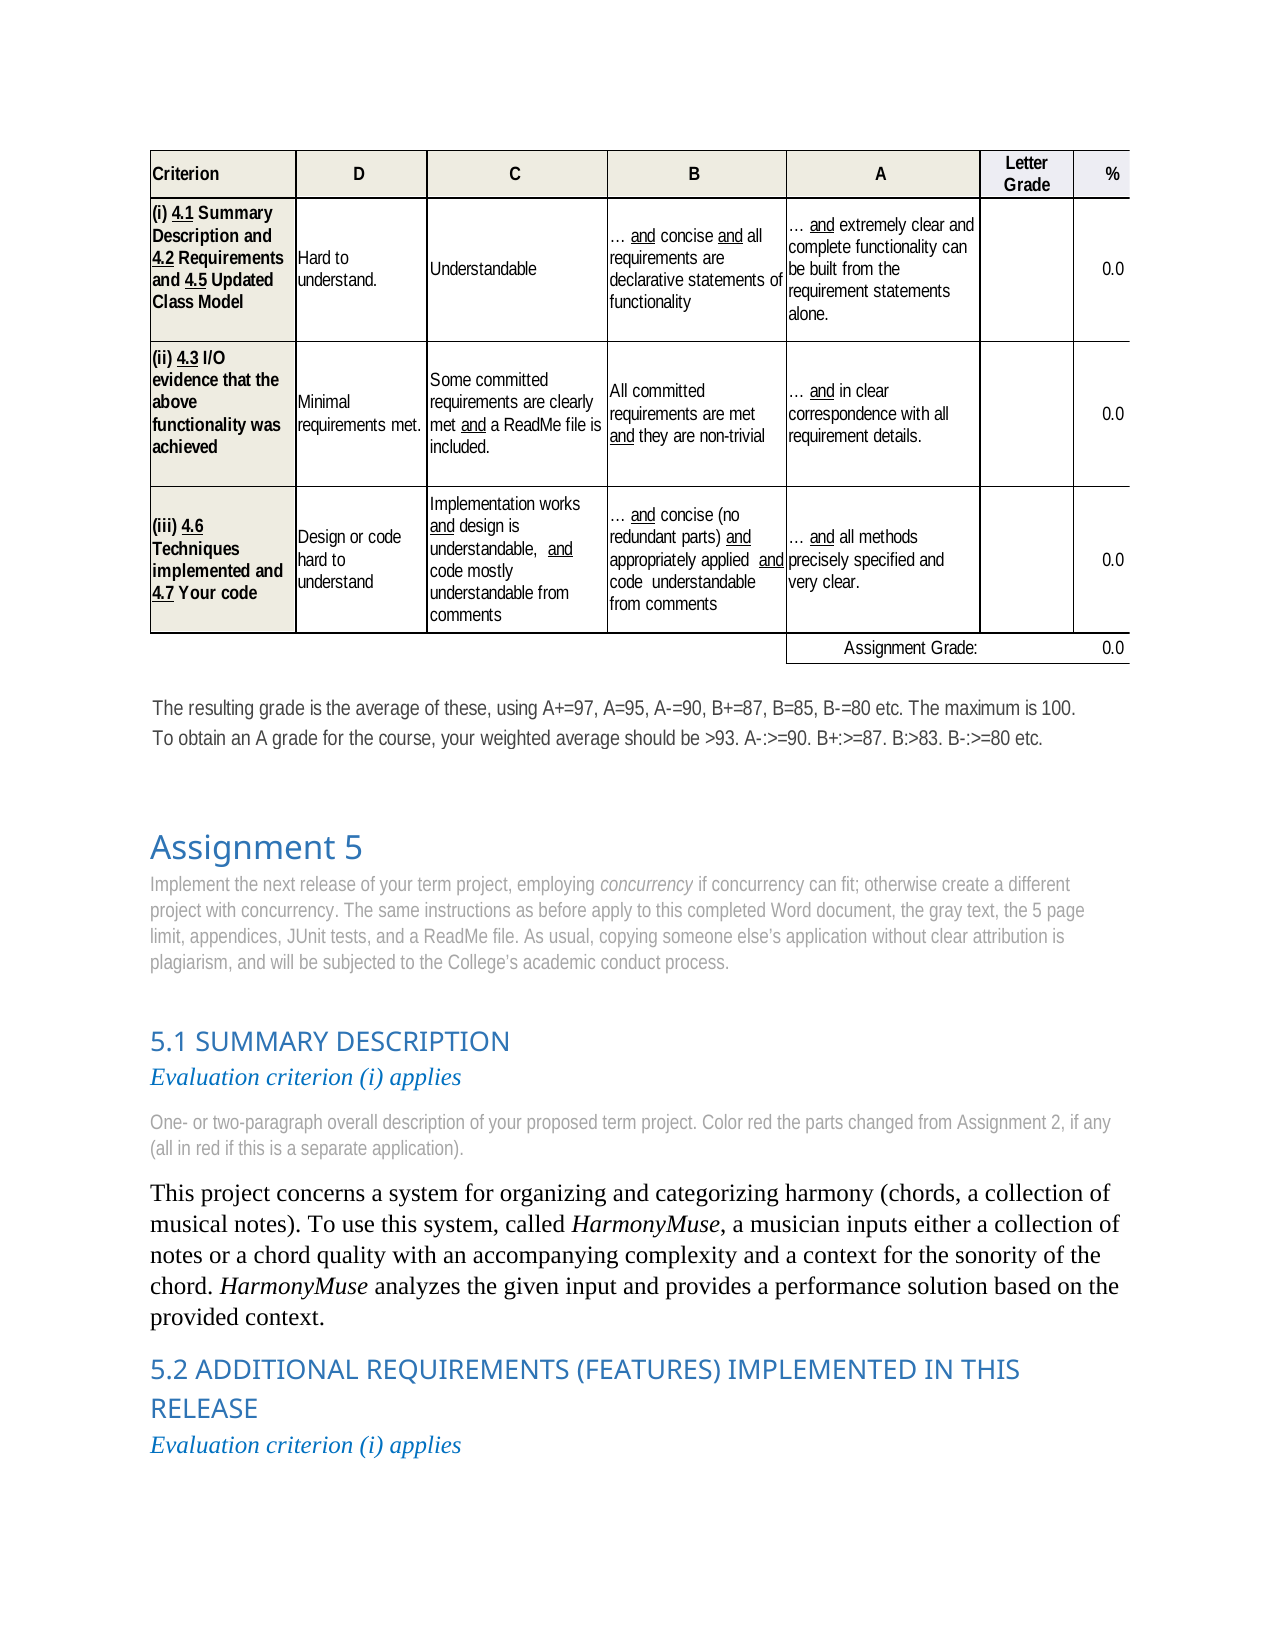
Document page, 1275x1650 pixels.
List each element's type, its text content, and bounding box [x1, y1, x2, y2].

text Implement the next release of your term project, employing concurrency if concurrency can fit; otherwise create a different project with concurrency. The same instructions as before apply to this completed Word document, the gray text, the 5 page limit, appendices, JUnit tests, and a ReadMe file. As usual, copying someone else’s application without clear attribution is plagiarism, and will be subjected to the College’s academic conduct process. [150, 872, 1125, 974]
text This project concerns a system for organizing and categorizing harmony (chords, a collection of musical notes). To use this system, called HarmonyMuse, a musician inputs either a collection of notes or a chord quality with an accompanying complexity and a context for the sonority of the chord. HarmonyMuse analyzes the given input and provides a performance solution based on the provided context. [150, 1178, 1125, 1331]
subtitle 5.2 ADDITIONAL REQUIREMENTS (FEATURES) IMPLEMENTED IN THIS RELEASE [150, 1350, 1125, 1427]
text One- or two-paragraph overall description of your proposed term project. Color red the parts changed from Assignment 2, if any (all in red if this is a separate application). [150, 1110, 1125, 1160]
text Evaluation criterion (i) applies [150, 1430, 1125, 1458]
subtitle Assignment 5 [150, 823, 1125, 869]
text Evaluation criterion (i) applies [150, 1062, 1125, 1091]
subtitle 5.1 SUMMARY DESCRIPTION [150, 1022, 1125, 1059]
